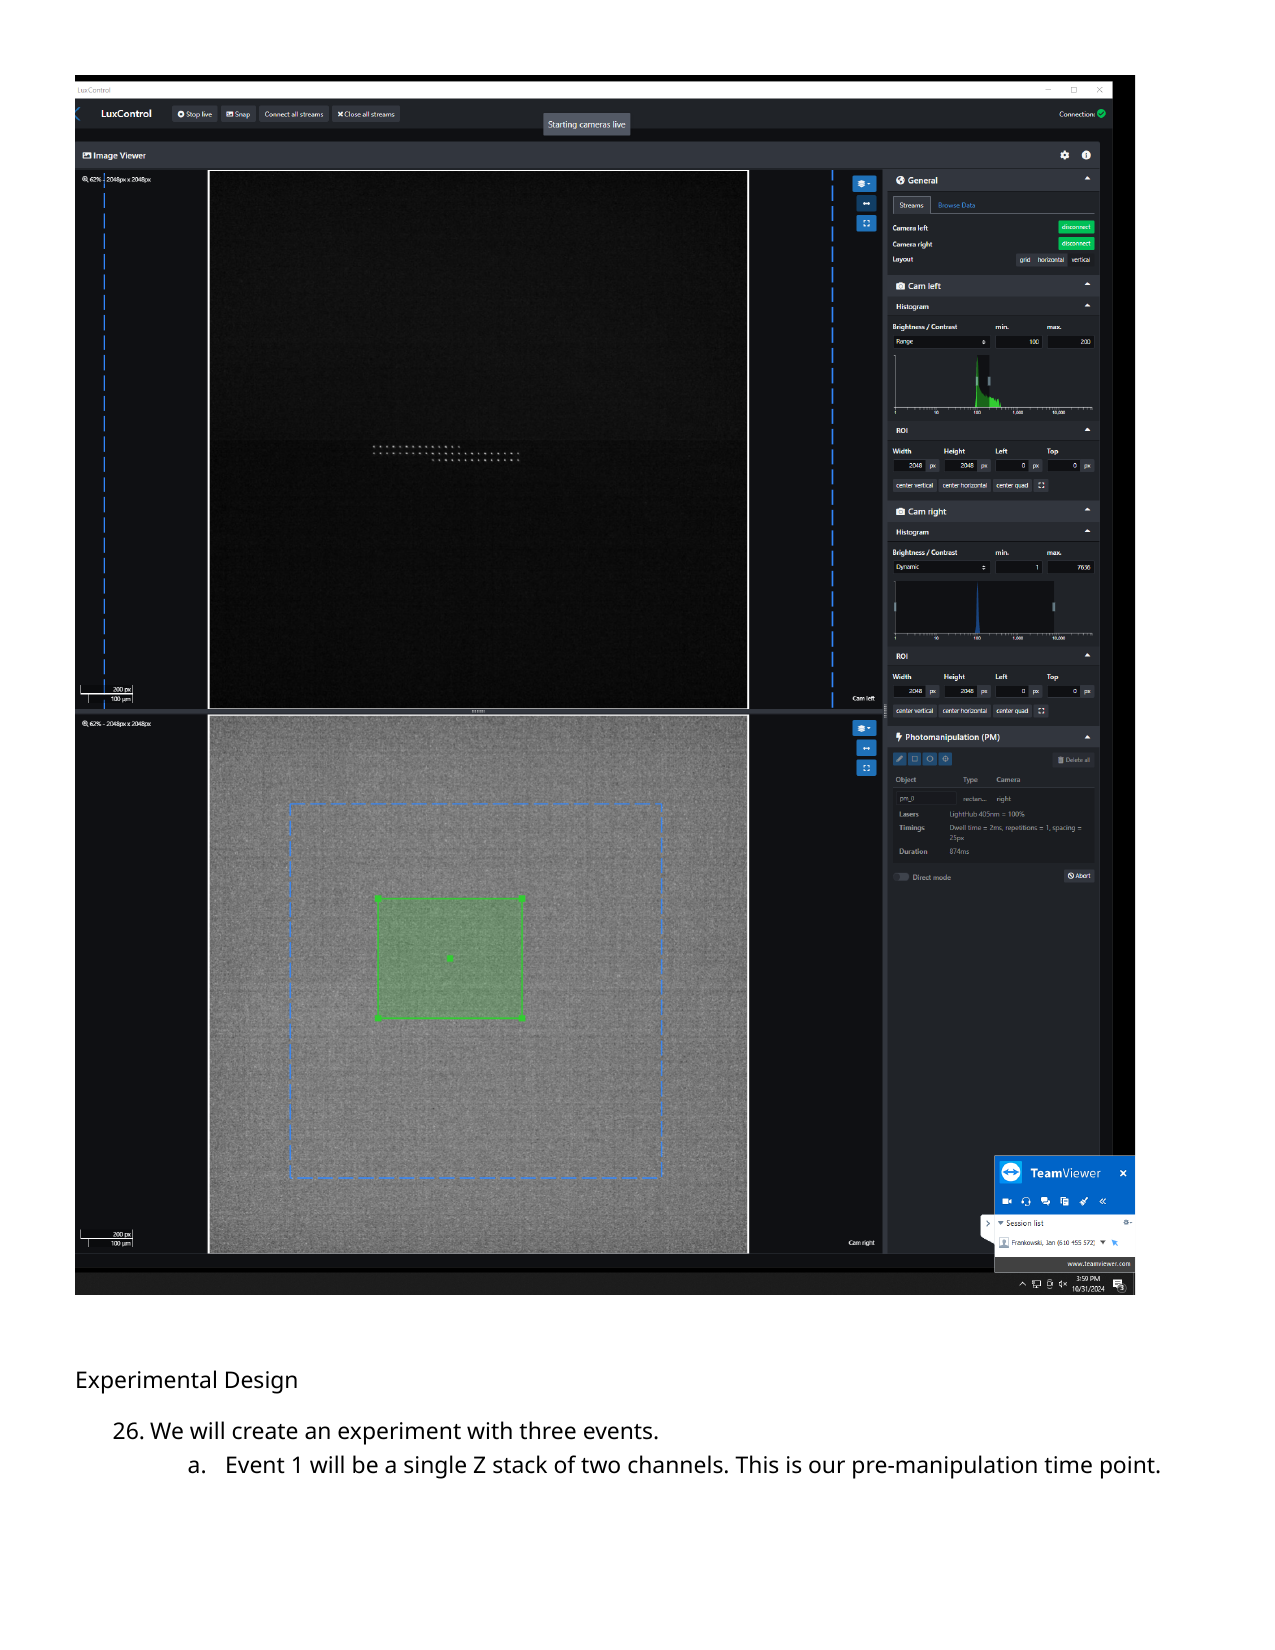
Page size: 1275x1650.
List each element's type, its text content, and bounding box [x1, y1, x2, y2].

text Experimental Design [75, 1364, 1200, 1396]
list Event 1 will be a single Z stack of two channels. This is our pre-manipulation time point. [187, 1448, 1200, 1480]
list We will create an experiment with three events. [112, 1415, 1200, 1446]
picture [75, 75, 1136, 1295]
